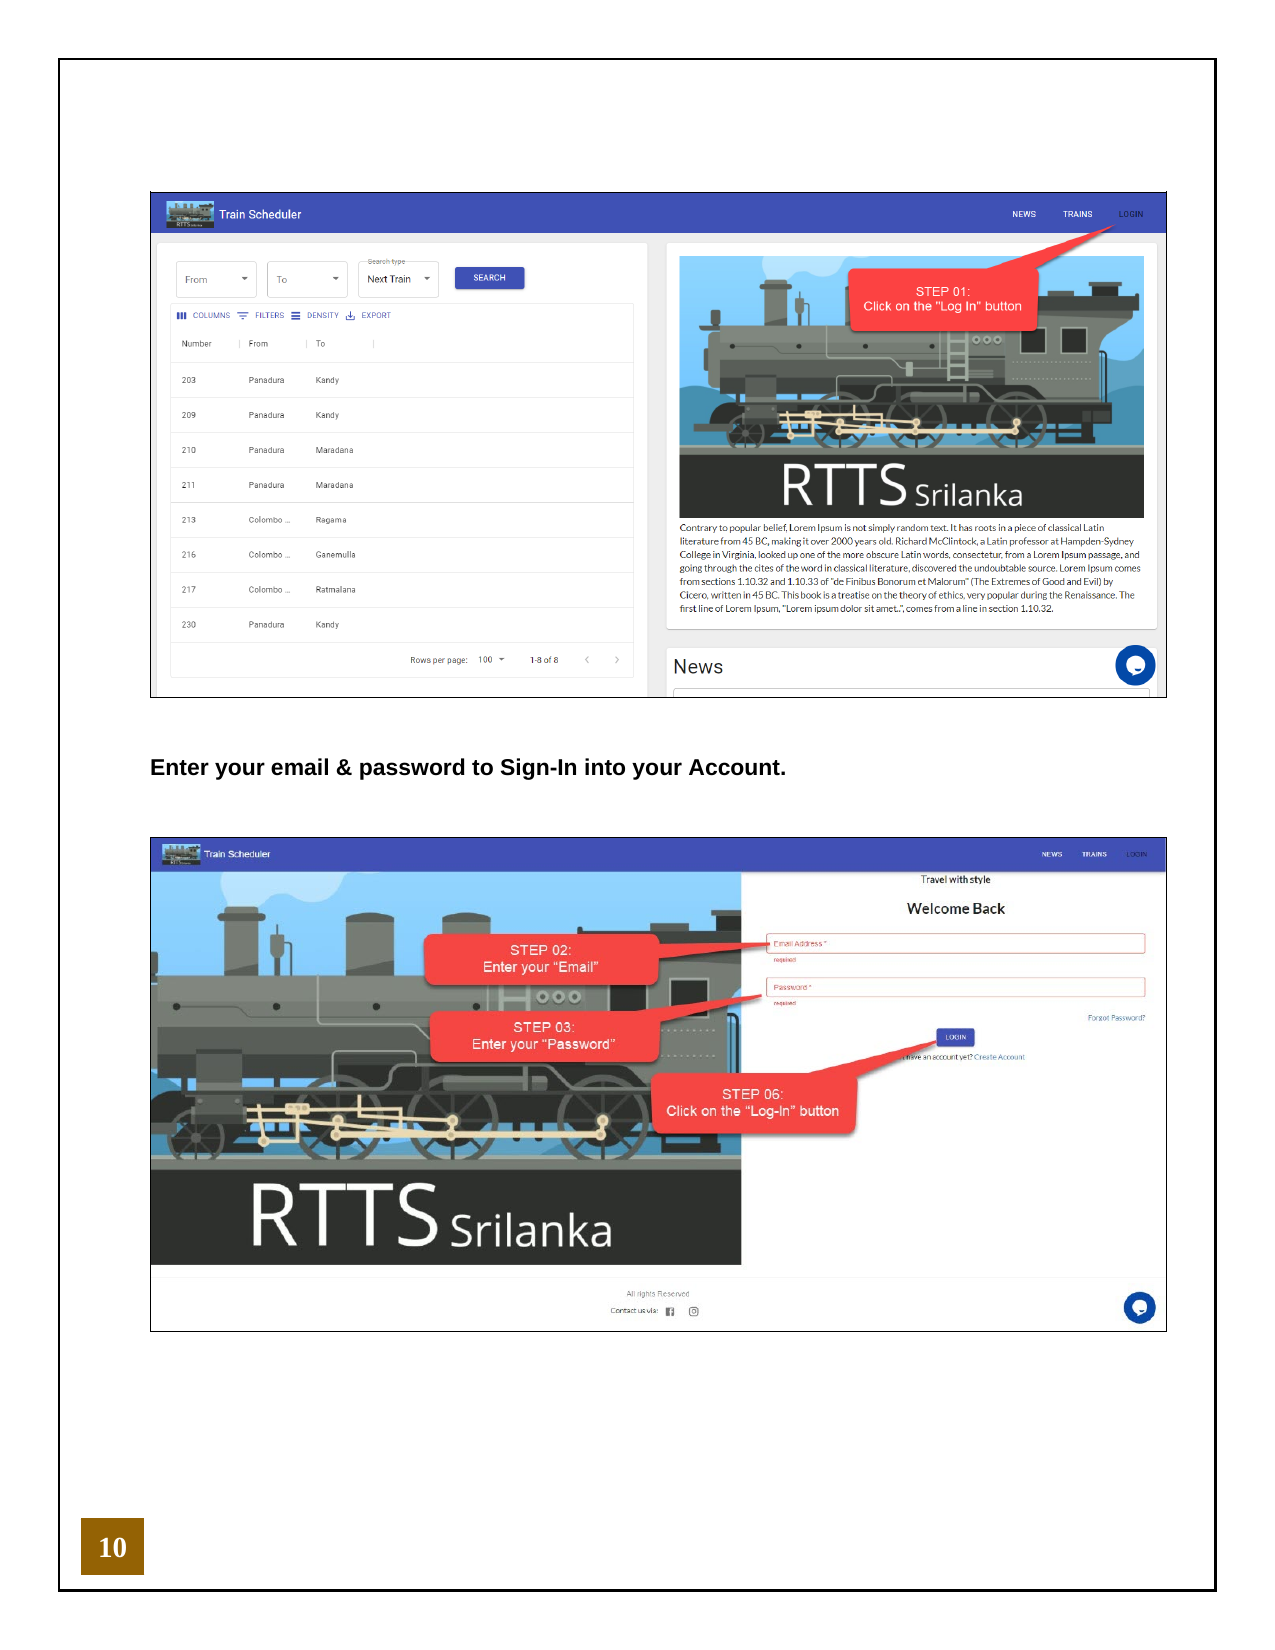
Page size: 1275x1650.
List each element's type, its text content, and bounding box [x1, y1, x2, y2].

picture [151, 838, 1166, 1331]
picture [151, 193, 1166, 697]
text Enter your email & password to Sign-In into your Account. [150, 754, 900, 781]
